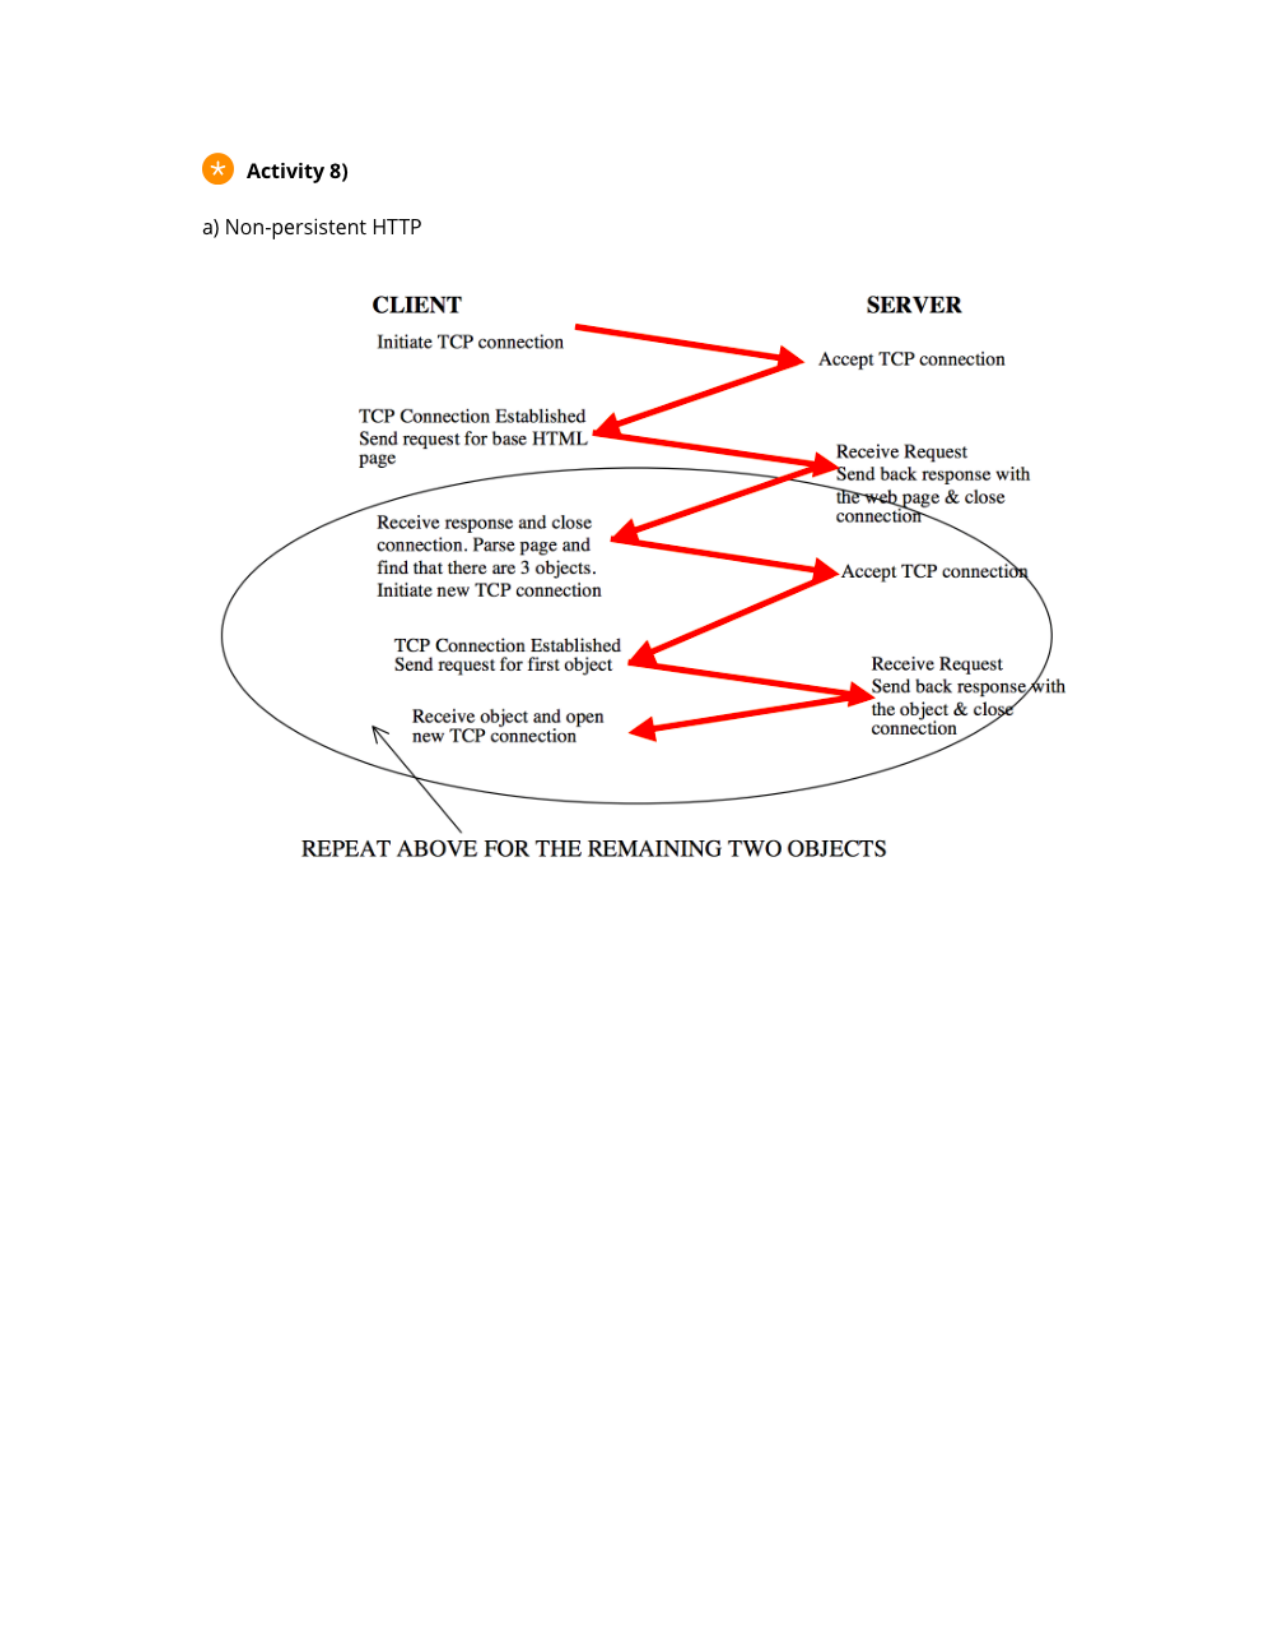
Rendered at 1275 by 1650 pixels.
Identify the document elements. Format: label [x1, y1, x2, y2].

picture [187, 150, 1086, 875]
